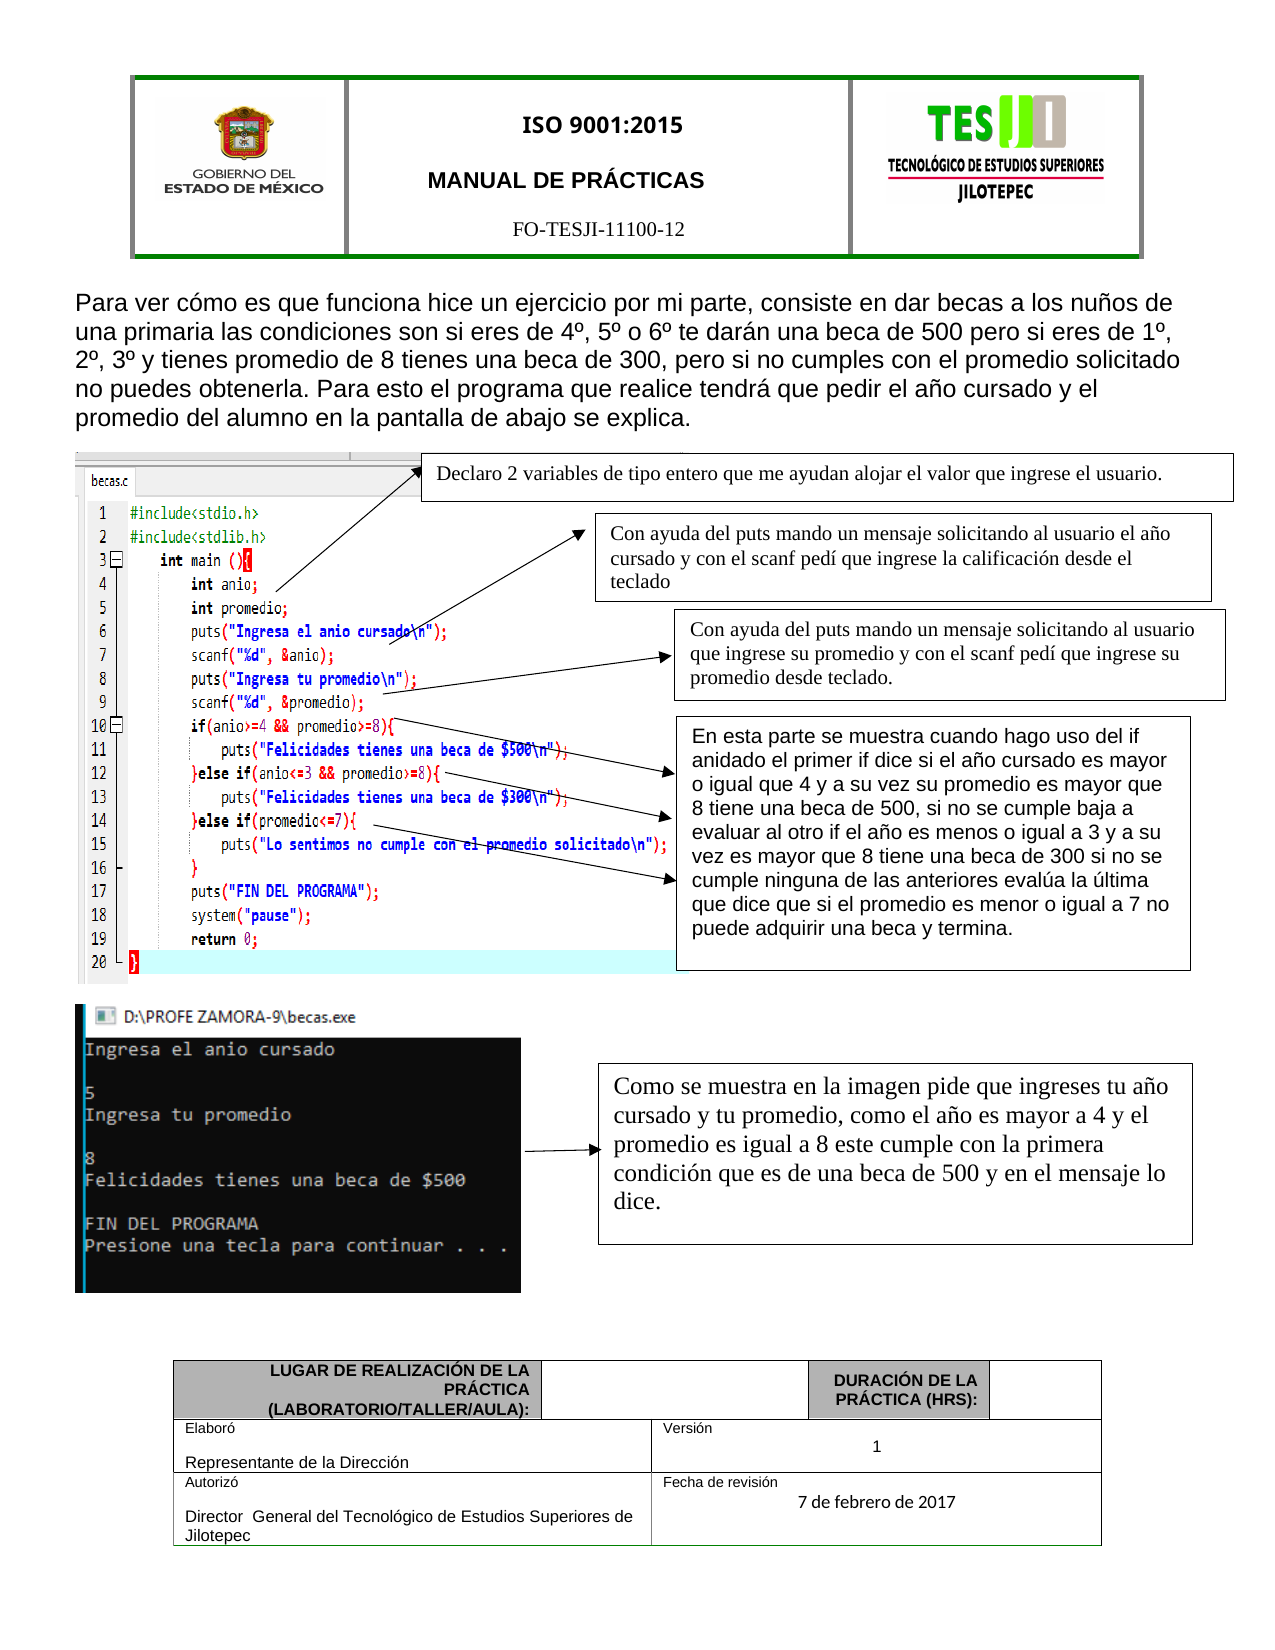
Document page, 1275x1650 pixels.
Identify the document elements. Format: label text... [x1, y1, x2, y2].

picture [154, 97, 327, 201]
text Para ver cómo es que funciona hice un ejercicio por mi parte, consiste en dar becas a los nuños de una primaria las condiciones son si eres de 4º, 5º o 6º te darán una beca de 500 pero si eres de 1º, 2º, 3º y tienes promedio de 8 tienes una beca de 300, pero si no cumples con el promedio solicitado no puedes obtenerla. Para esto el programa que realice tendrá que pedir el año cursado y el promedio del alumno en la pantalla de abajo se explica. [75, 288, 1200, 432]
picture [75, 1004, 82, 1293]
picture [86, 1004, 521, 1293]
picture [886, 92, 1106, 204]
picture [75, 452, 690, 984]
